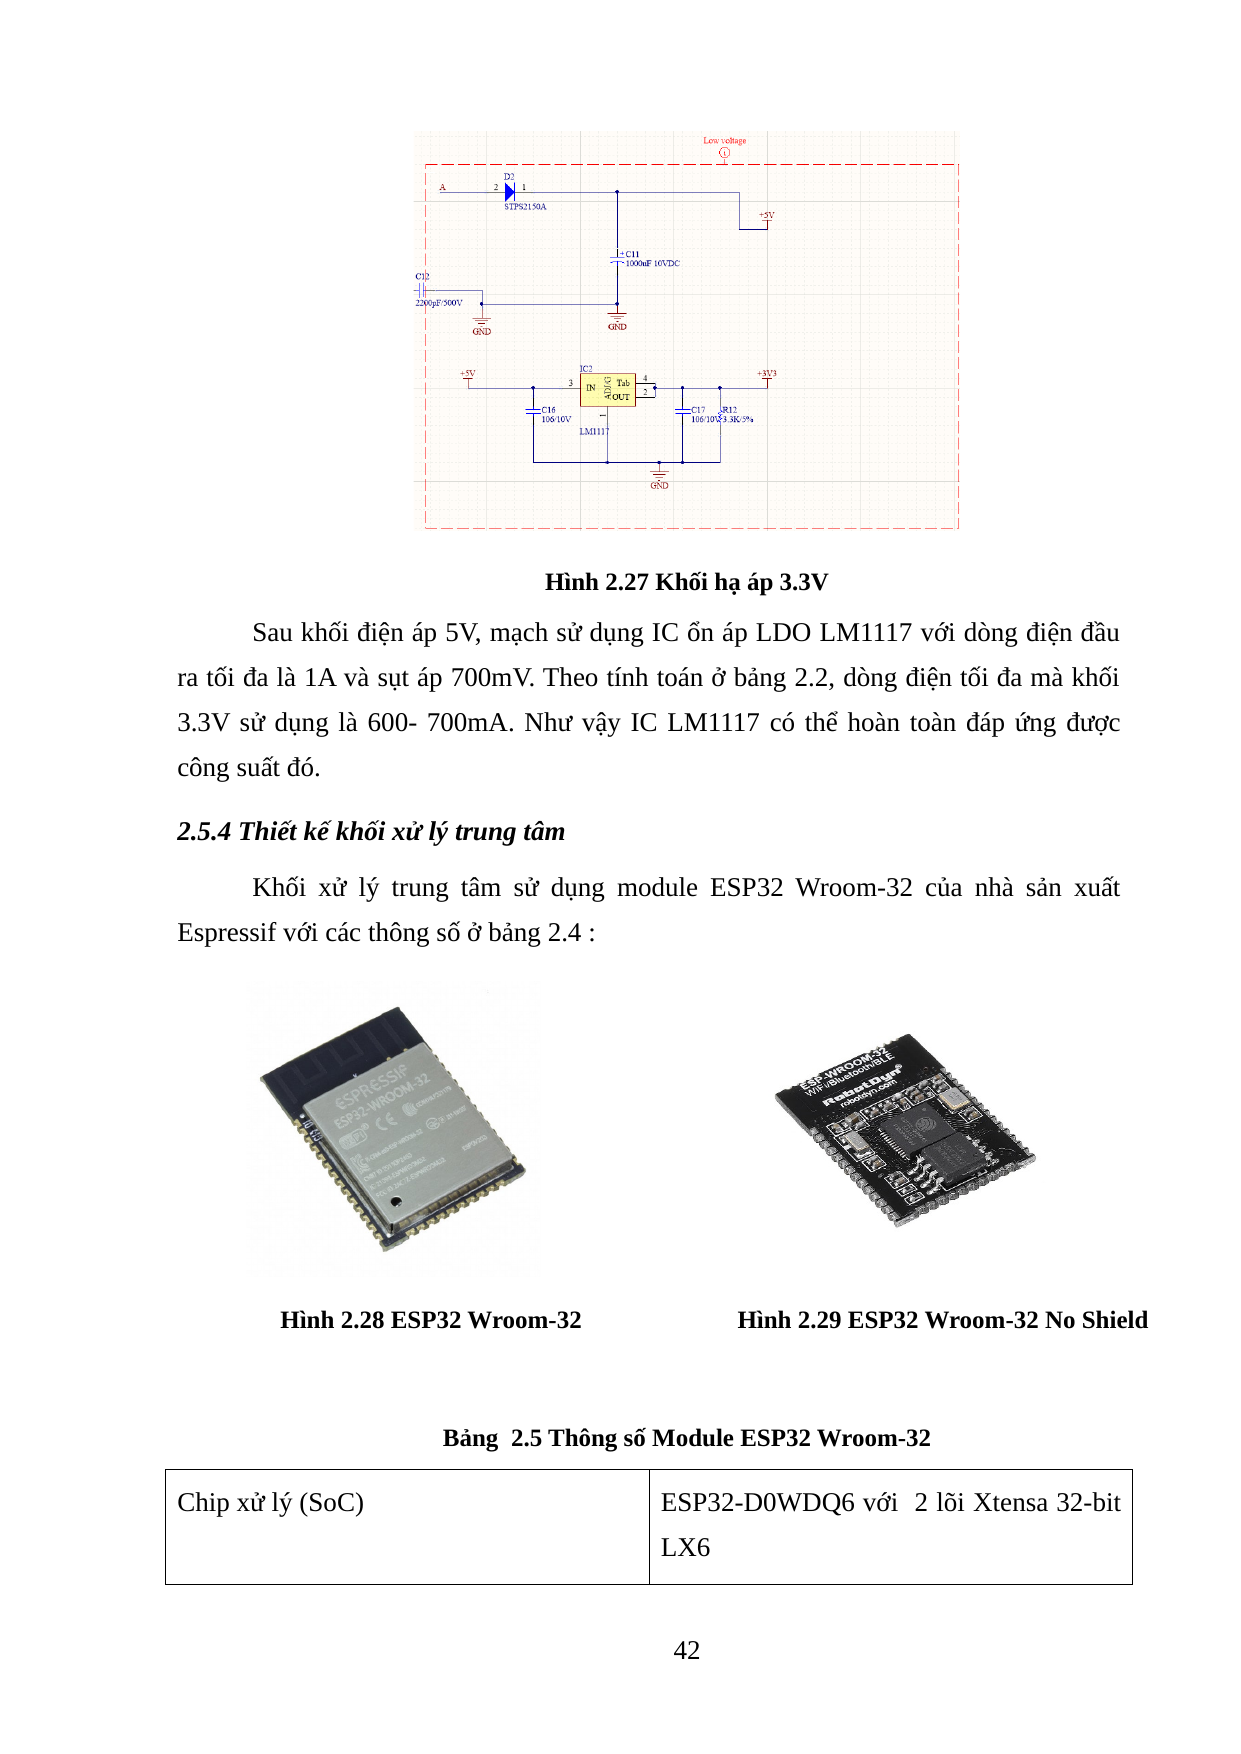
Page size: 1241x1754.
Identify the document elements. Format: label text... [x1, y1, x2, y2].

table_header Chip xử lý (SoC) [166, 1470, 649, 1584]
picture [246, 981, 541, 1277]
subtitle Thiết kế khối xử lý trung tâm [177, 812, 1122, 849]
text Khối xử lý trung tâm sử dụng module ESP32 Wroom-32 của nhà sản xuất Espressif với các thông số ở bảng 2.4 : [177, 868, 1122, 951]
table_header ESP32-D0WDQ6 với 2 lõi Xtensa 32-bit LX6 [650, 1470, 1132, 1584]
text Sau khối điện áp 5V, mạch sử dụng IC ổn áp LDO LM1117 với dòng điện đầu ra tối đa là 1A và sụt áp 700mV. Theo tính toán ở bảng 2.2, dòng điện tối đa mà khối 3.3V sử dụng là 600- 700mA. Như vậy IC LM1117 có thể hoàn toàn đáp ứng được công suất đó. [177, 613, 1122, 785]
picture [413, 131, 960, 531]
picture [757, 981, 1054, 1278]
